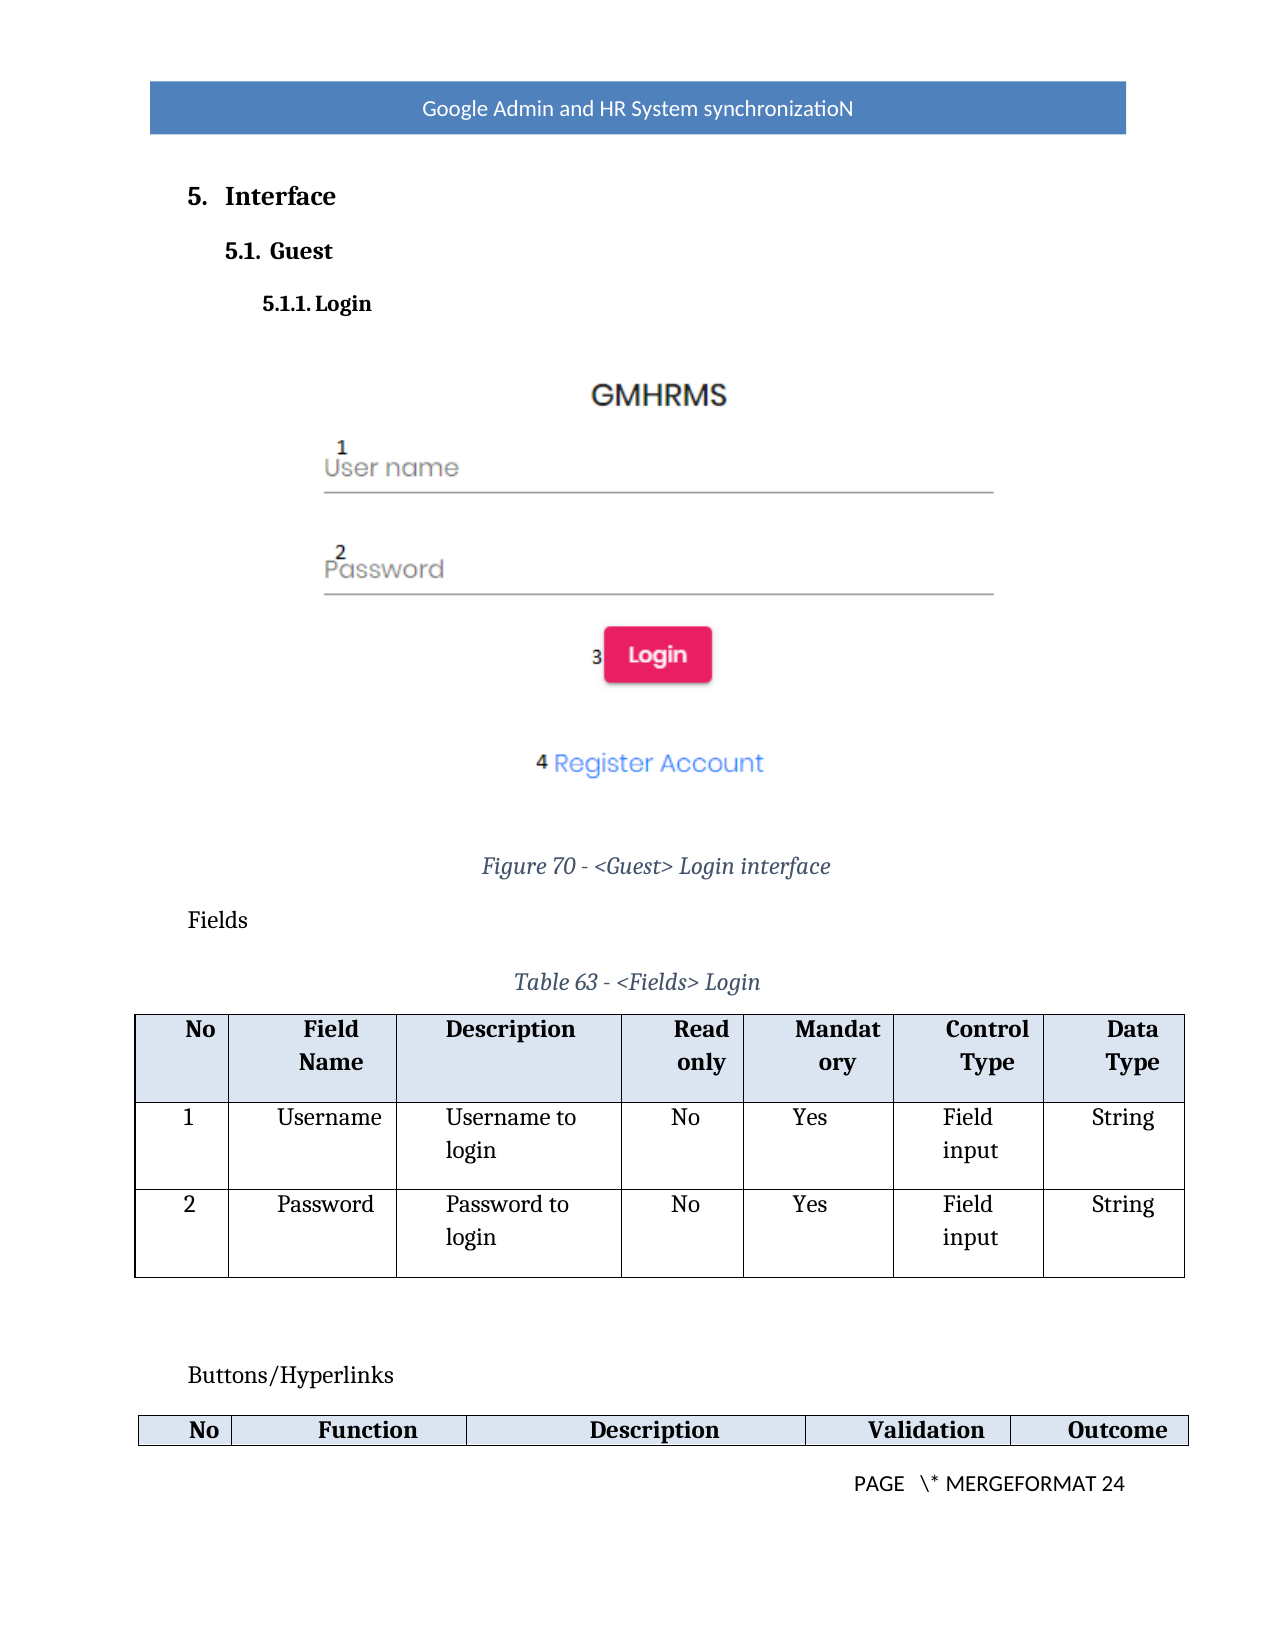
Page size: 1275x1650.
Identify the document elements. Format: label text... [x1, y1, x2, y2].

table_cell Username [229, 1103, 396, 1189]
table_header Read only [622, 1015, 743, 1102]
table_cell Yes [744, 1190, 893, 1277]
table_cell String [1044, 1103, 1184, 1189]
table_header Mandatory [744, 1015, 893, 1102]
table_header Description [397, 1015, 621, 1102]
text Buttons/Hyperlinks [187, 1361, 1125, 1389]
table_cell String [1044, 1190, 1184, 1277]
table_cell Yes [744, 1103, 893, 1189]
table_cell No [622, 1190, 743, 1277]
subtitle Login [262, 291, 1125, 317]
table_header Field Name [229, 1015, 396, 1102]
table_cell 2 [136, 1190, 228, 1277]
subtitle Interface [187, 181, 1125, 212]
table_cell Field input [894, 1190, 1043, 1277]
table_header Data Type [1044, 1015, 1184, 1102]
table_cell No [622, 1103, 743, 1189]
table_header Validation [806, 1416, 1010, 1444]
text Fields [187, 906, 1125, 935]
table_header Description [467, 1416, 805, 1444]
table_header Function [232, 1416, 466, 1444]
subtitle Guest [225, 237, 1125, 266]
table_header No [139, 1416, 231, 1444]
table_cell Password [229, 1190, 396, 1277]
table_cell Username to login [397, 1103, 621, 1189]
text Figure 70 - <Guest> Login interface [187, 852, 1125, 881]
table_cell Field input [894, 1103, 1043, 1189]
table_header Outcome [1011, 1416, 1188, 1444]
table_header No [136, 1015, 228, 1102]
table_header Control Type [894, 1015, 1043, 1102]
table_cell Password to login [397, 1190, 621, 1277]
table_cell 1 [136, 1103, 228, 1189]
picture [307, 342, 1005, 819]
